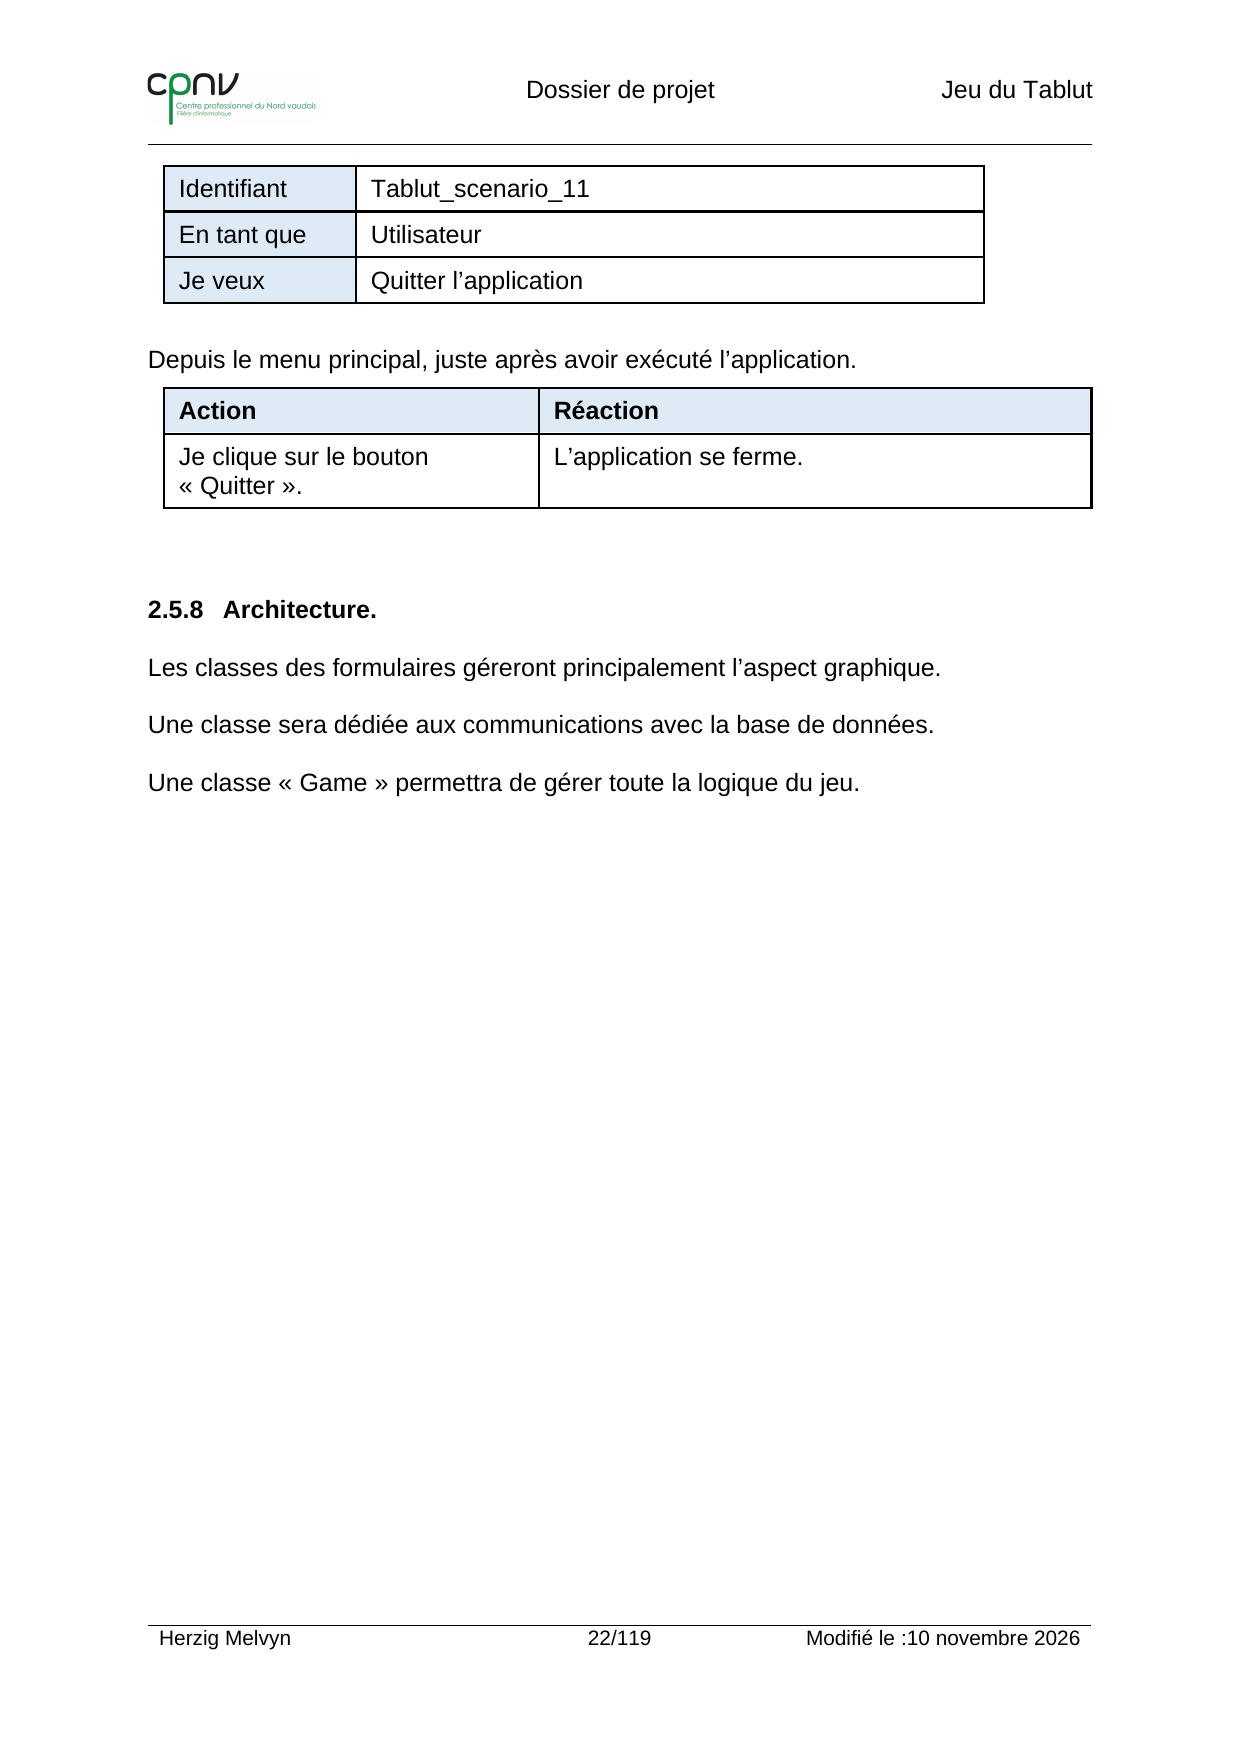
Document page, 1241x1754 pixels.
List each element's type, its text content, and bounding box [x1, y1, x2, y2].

table_cell L’application se ferme. [540, 435, 1090, 507]
subtitle Architecture. [148, 595, 1092, 624]
table_header Identifiant [165, 167, 355, 210]
table_header Action [165, 389, 538, 432]
table_cell Je clique sur le bouton « Quitter ». [165, 435, 538, 507]
picture [147, 73, 316, 125]
table_header Tablut_scenario_11 [357, 167, 983, 210]
table_cell Utilisateur [357, 213, 983, 256]
text Depuis le menu principal, juste après avoir exécuté l’application. [148, 345, 1092, 374]
text Une classe sera dédiée aux communications avec la base de données. [148, 710, 1092, 739]
text Une classe « Game » permettra de gérer toute la logique du jeu. [148, 768, 1092, 797]
table_header Réaction [540, 389, 1090, 432]
table_cell Quitter l’application [357, 258, 983, 302]
table_cell En tant que [165, 213, 355, 256]
table_cell Je veux [165, 258, 355, 302]
text Les classes des formulaires géreront principalement l’aspect graphique. [148, 653, 1092, 682]
